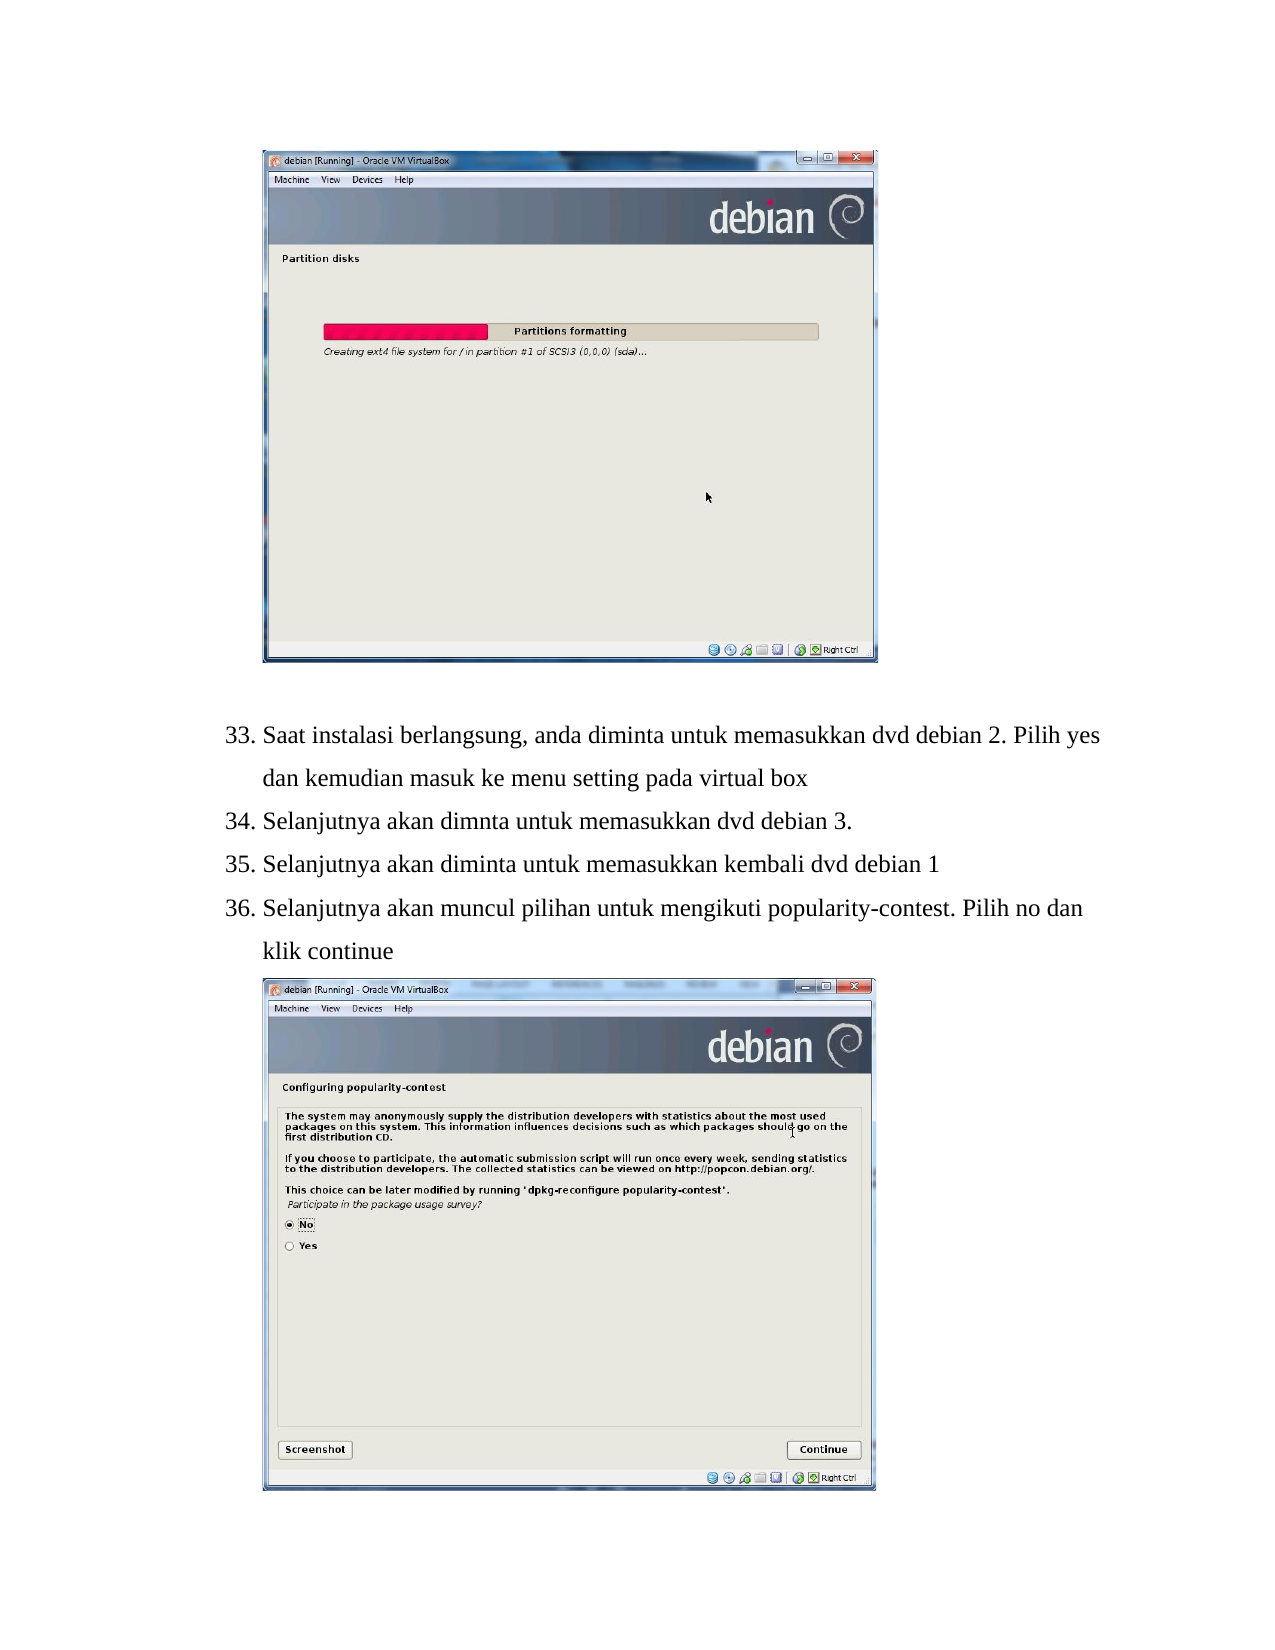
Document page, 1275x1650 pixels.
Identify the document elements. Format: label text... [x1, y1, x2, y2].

picture [262, 150, 879, 663]
picture [262, 978, 877, 1491]
list Selanjutnya akan muncul pilihan untuk mengikuti popularity-contest. Pilih no dan klik continue [225, 893, 1125, 964]
list Selanjutnya akan diminta untuk memasukkan kembali dvd debian 1 [225, 849, 1125, 878]
list Selanjutnya akan dimnta untuk memasukkan dvd debian 3. [225, 806, 1125, 835]
list Saat instalasi berlangsung, anda diminta untuk memasukkan dvd debian 2. Pilih yes dan kemudian masuk ke menu setting pada virtual box [225, 720, 1125, 792]
